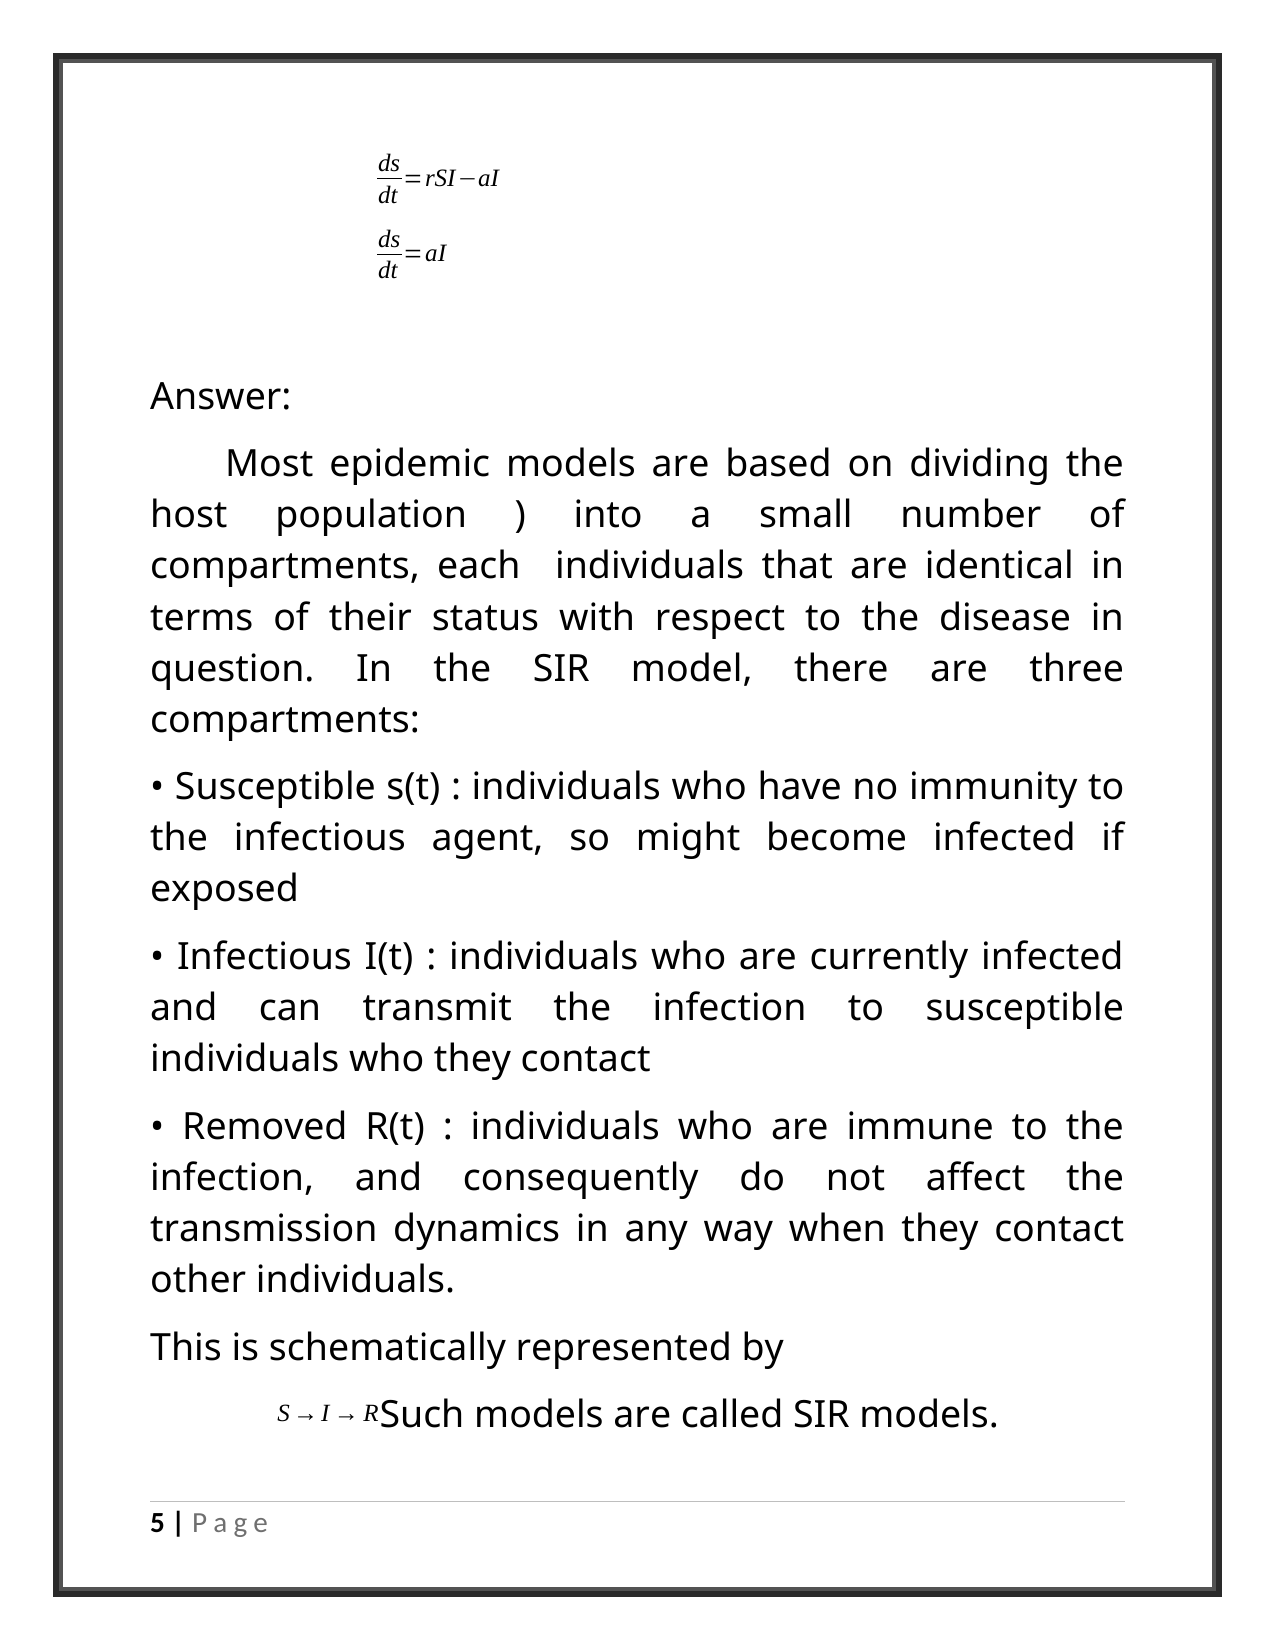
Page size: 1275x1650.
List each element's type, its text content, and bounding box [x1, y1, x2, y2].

text • Removed R(t) : individuals who are immune to the infection, and consequently do not affect the transmission dynamics in any way when they contact other individuals. [150, 1099, 1125, 1303]
text • Infectious I(t) : individuals who are currently infected and can transmit the infection to susceptible individuals who they contact [150, 929, 1125, 1082]
text • Susceptible s(t) : individuals who have no immunity to the infectious agent, so might become infected if exposed [150, 759, 1125, 913]
text This is schematically represented by [150, 1320, 1125, 1371]
text Most epidemic models are based on dividing the host population ) into a small number of compartments, each individuals that are identical in terms of their status with respect to the disease in question. In the SIR model, there are three compartments: [150, 437, 1125, 743]
text Answer: [150, 369, 1125, 420]
text Such models are called SIR models. [150, 1388, 1125, 1439]
